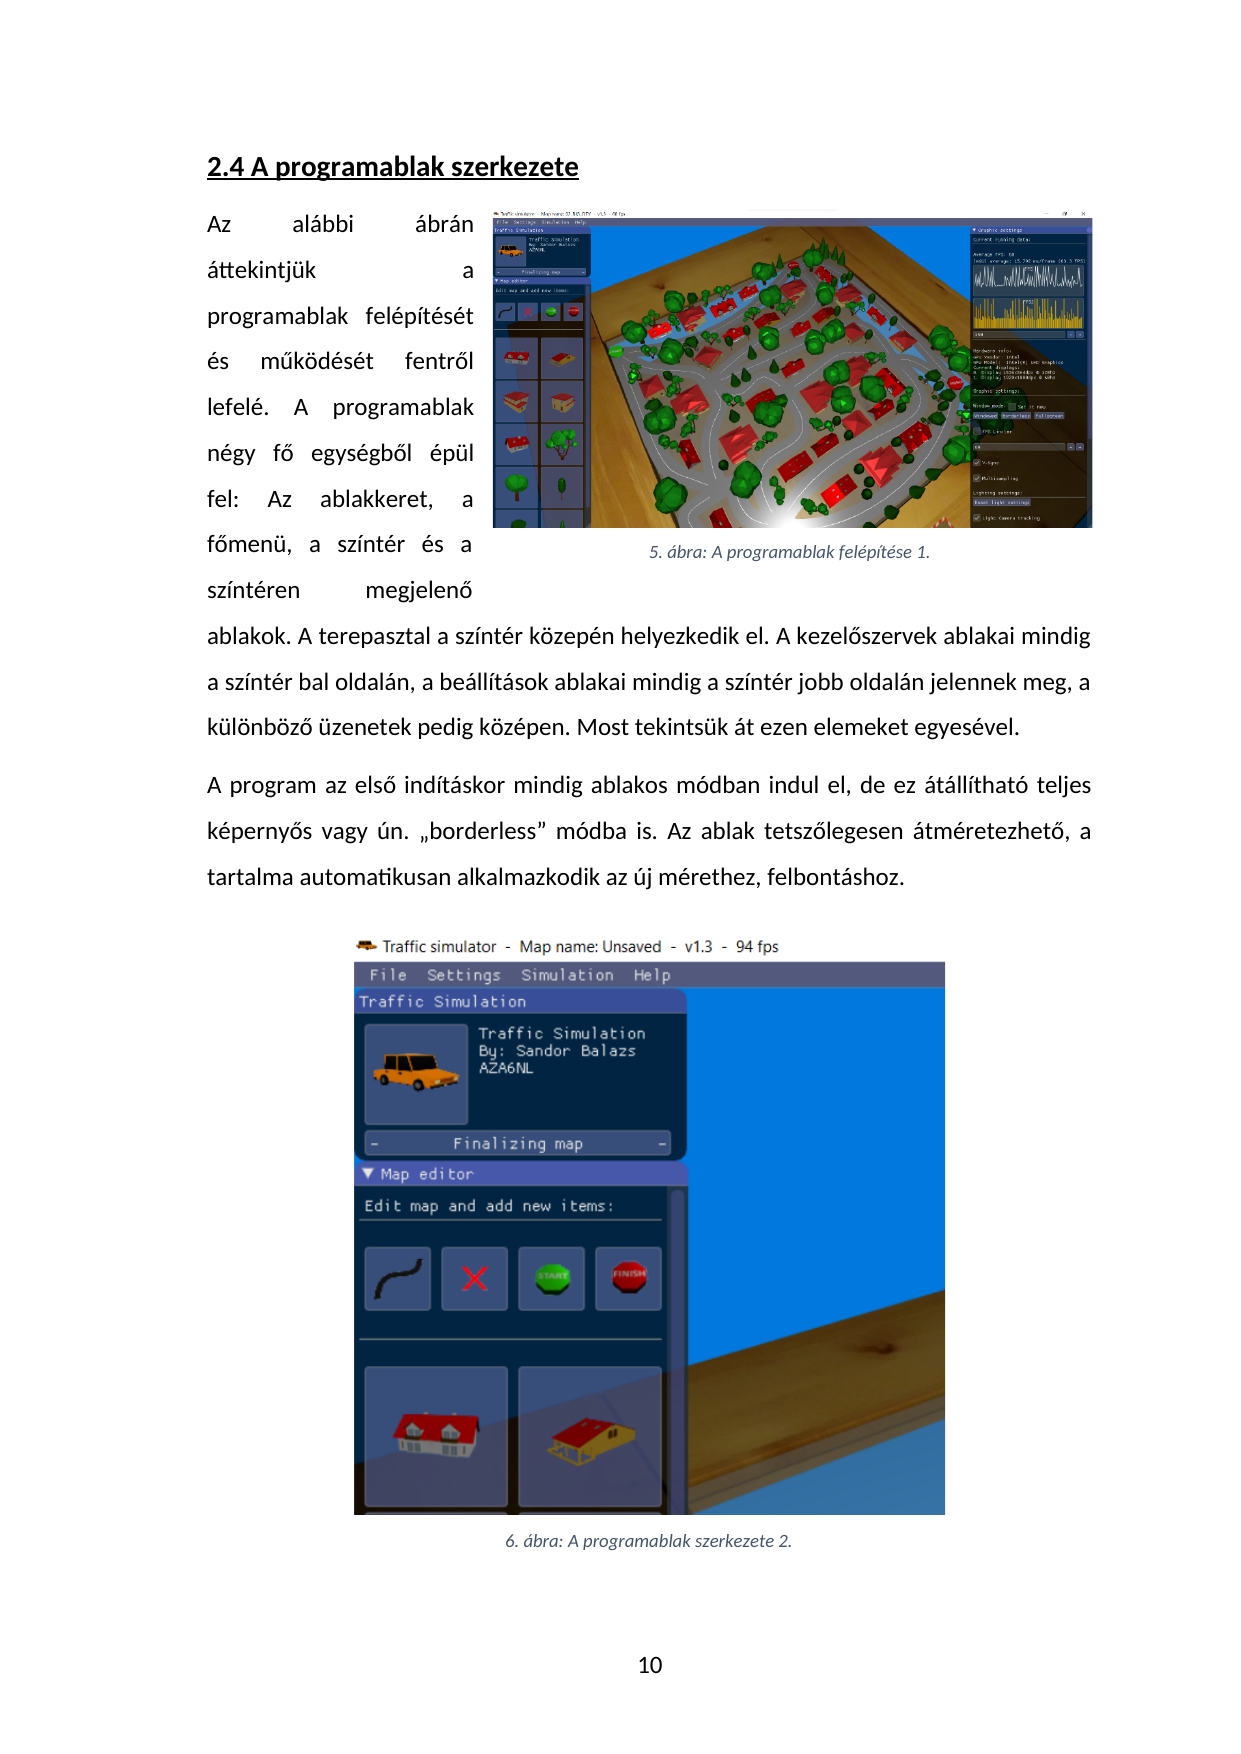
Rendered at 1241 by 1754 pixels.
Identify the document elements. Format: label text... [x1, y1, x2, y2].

text A program az első indításkor mindig ablakos módban indul el, de ez átállítható teljes képernyős vagy ún. „borderless” módba is. Az ablak tetszőlegesen átméretezhető, a tartalma automatikusan alkalmazkodik az új mérethez, felbontáshoz. [207, 769, 1092, 892]
subtitle 2.4 A programablak szerkezete [207, 148, 1092, 183]
text 6. ábra: A programablak szerkezete 2. [207, 1529, 1092, 1552]
picture [492, 209, 1093, 528]
picture [354, 931, 946, 1515]
